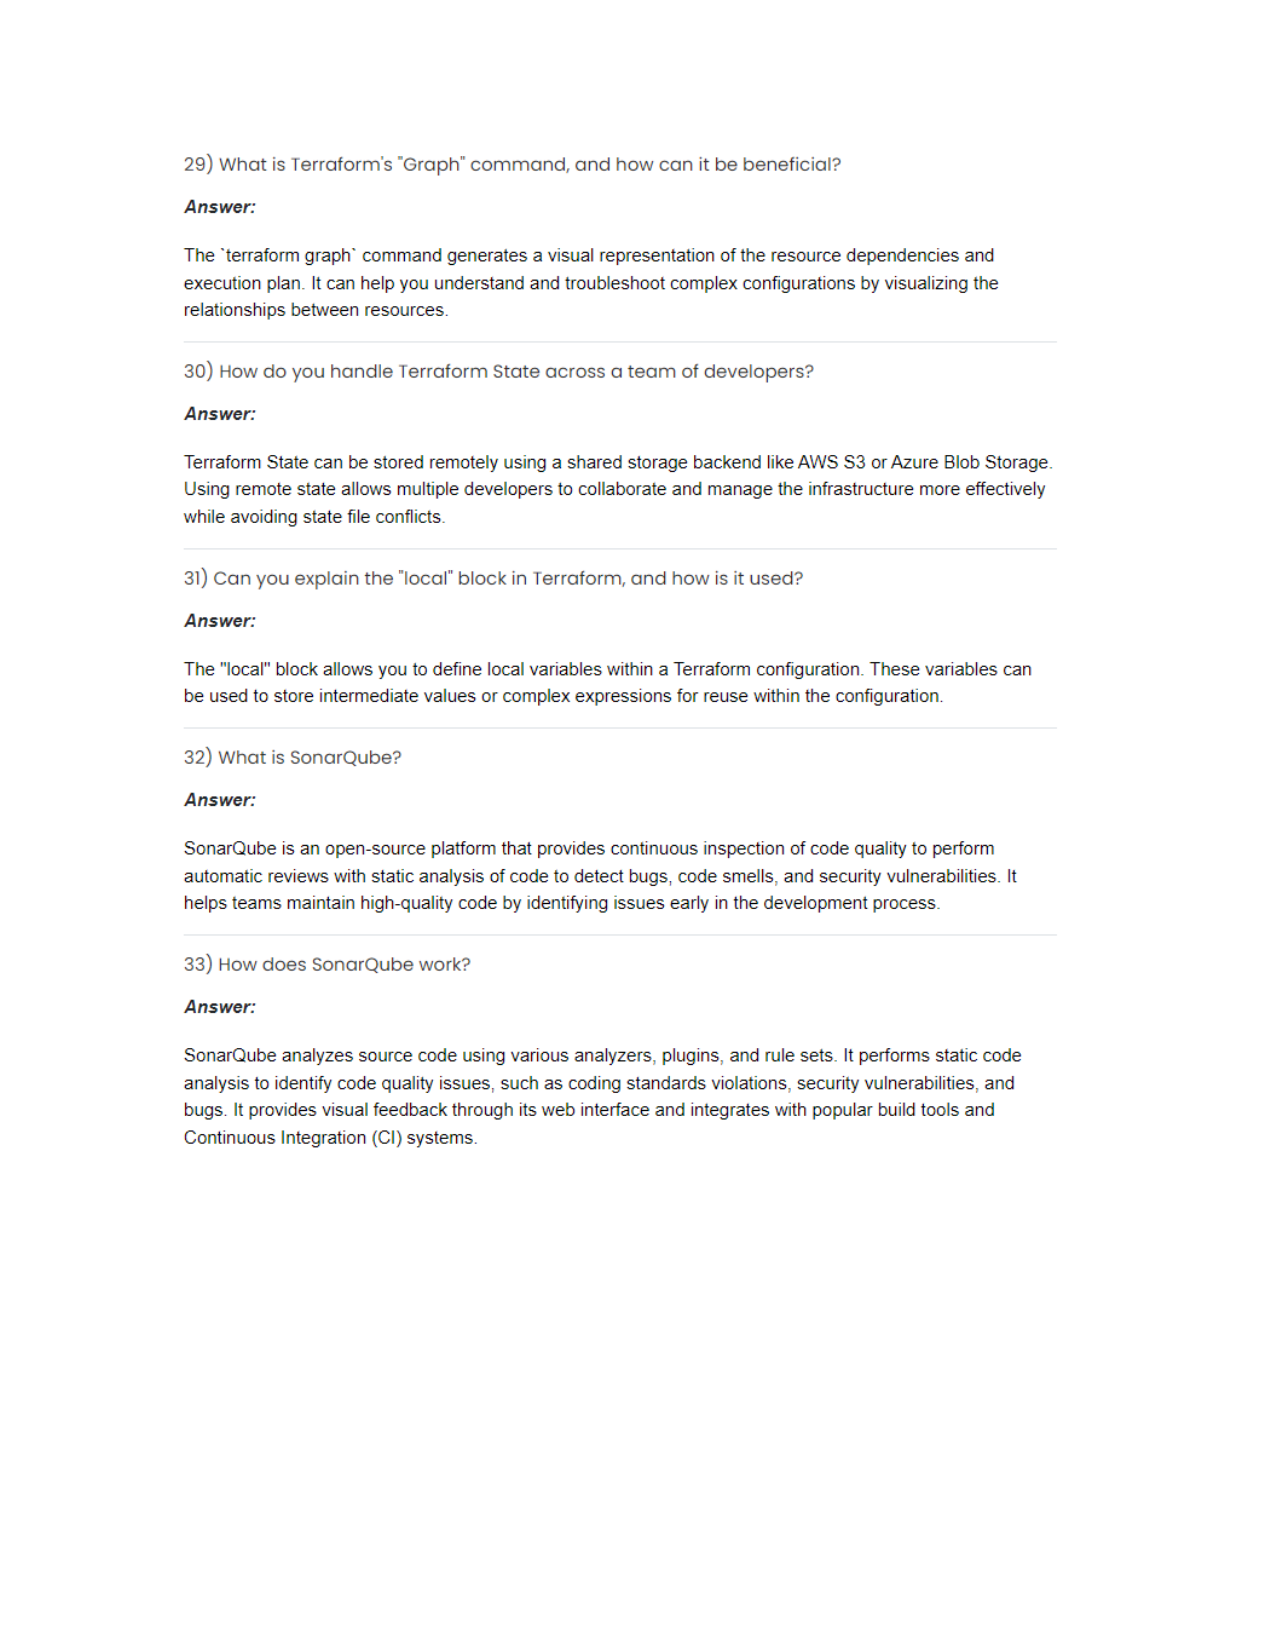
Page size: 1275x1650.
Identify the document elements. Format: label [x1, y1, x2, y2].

picture [150, 150, 1125, 1162]
